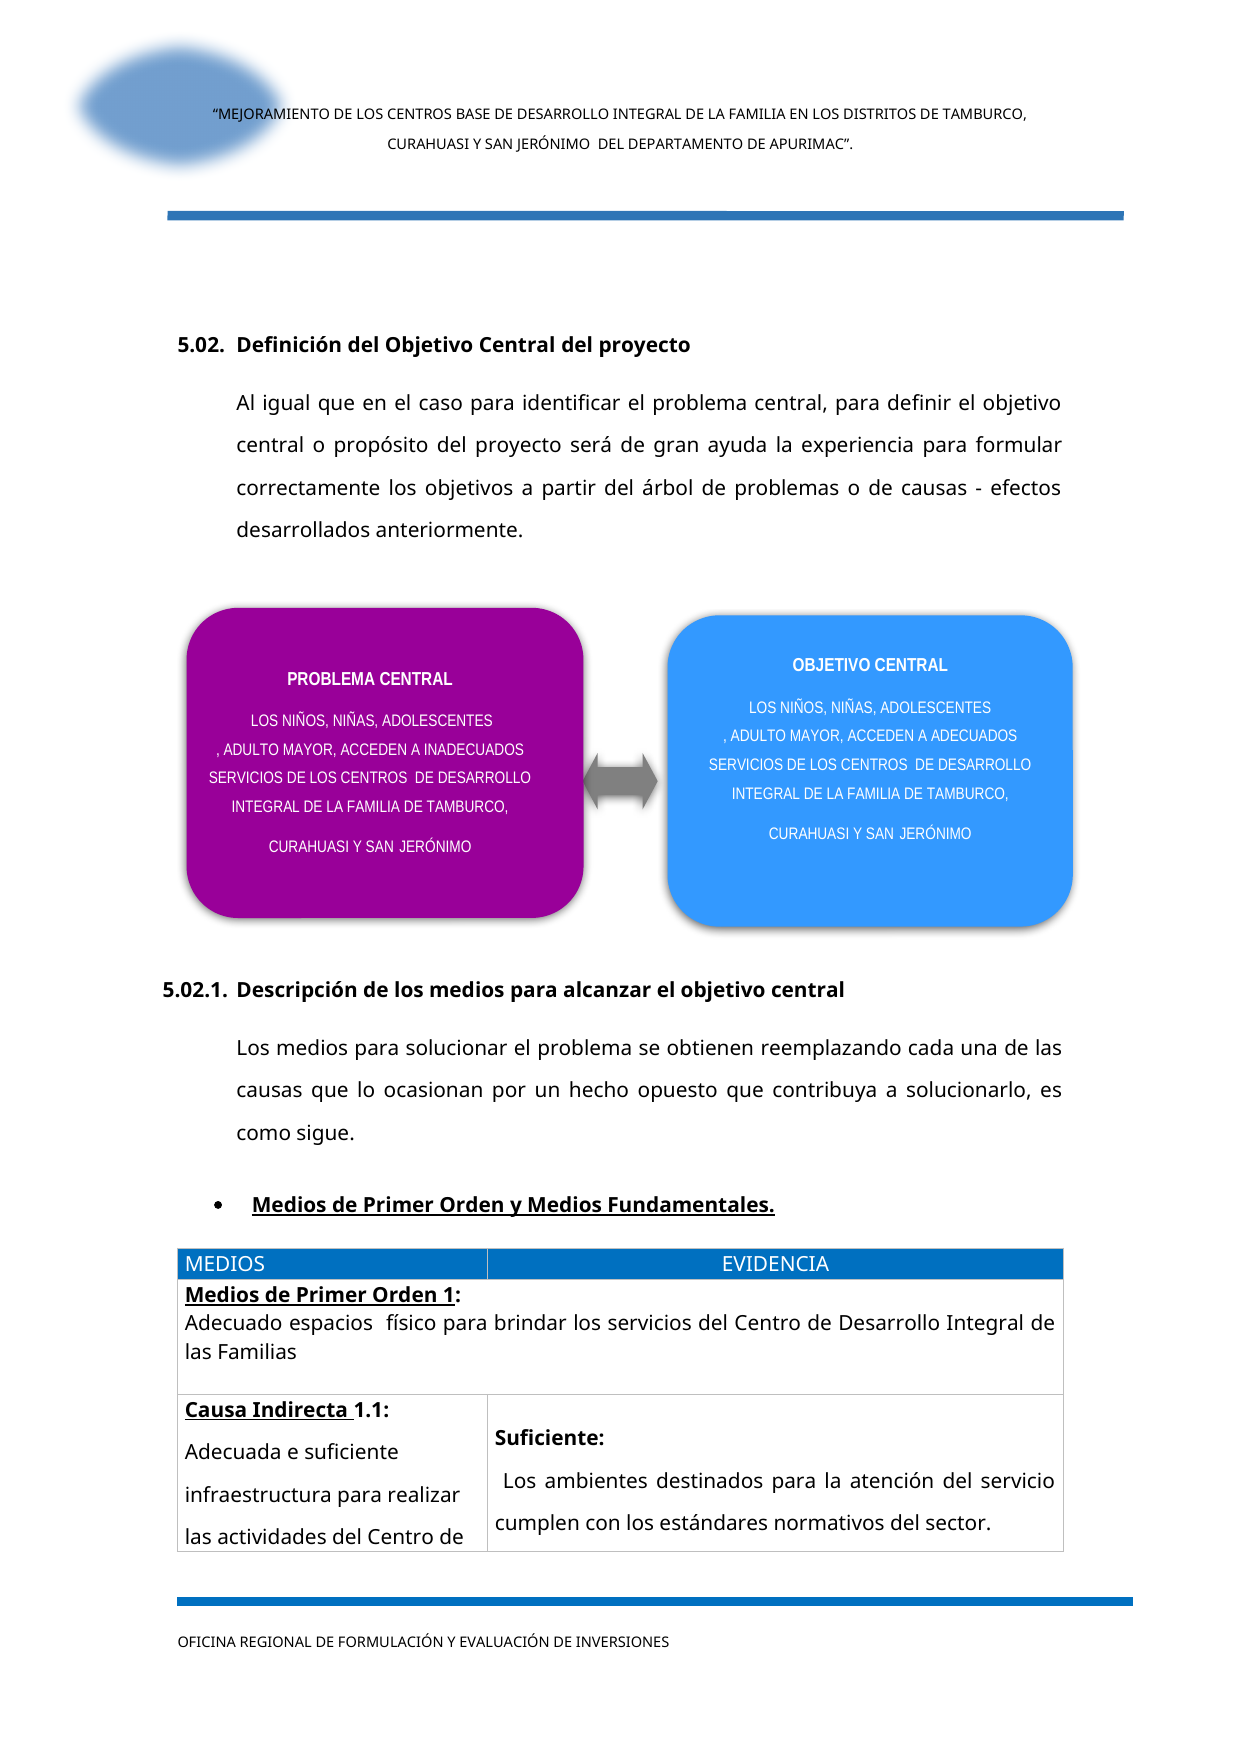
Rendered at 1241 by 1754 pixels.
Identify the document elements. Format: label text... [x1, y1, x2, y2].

list Descripción de los medios para alcanzar el objetivo central [162, 975, 1063, 1004]
table_cell Medios de Primer Orden 1: Adecuado espacios físico para brindar los servicios del Centro de Desarrollo Integral de las Familias [178, 1280, 1063, 1394]
text Al igual que en el caso para identificar el problema central, para definir el objetivo central o propósito del proyecto será de gran ayuda la experiencia para formular correctamente los objetivos a partir del árbol de problemas o de causas - efectos desarrollados anteriormente. [236, 388, 1063, 544]
list Medios de Primer Orden y Medios Fundamentales. [214, 1190, 1063, 1218]
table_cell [178, 1395, 487, 1551]
list Definición del Objetivo Central del proyecto [177, 330, 1063, 358]
table_header EVIDENCIA [488, 1249, 1063, 1279]
table_header MEDIOS [178, 1249, 487, 1279]
text Los medios para solucionar el problema se obtienen reemplazando cada una de las causas que lo ocasionan por un hecho opuesto que contribuya a solucionarlo, es como sigue. [236, 1033, 1063, 1147]
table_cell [488, 1395, 1063, 1551]
